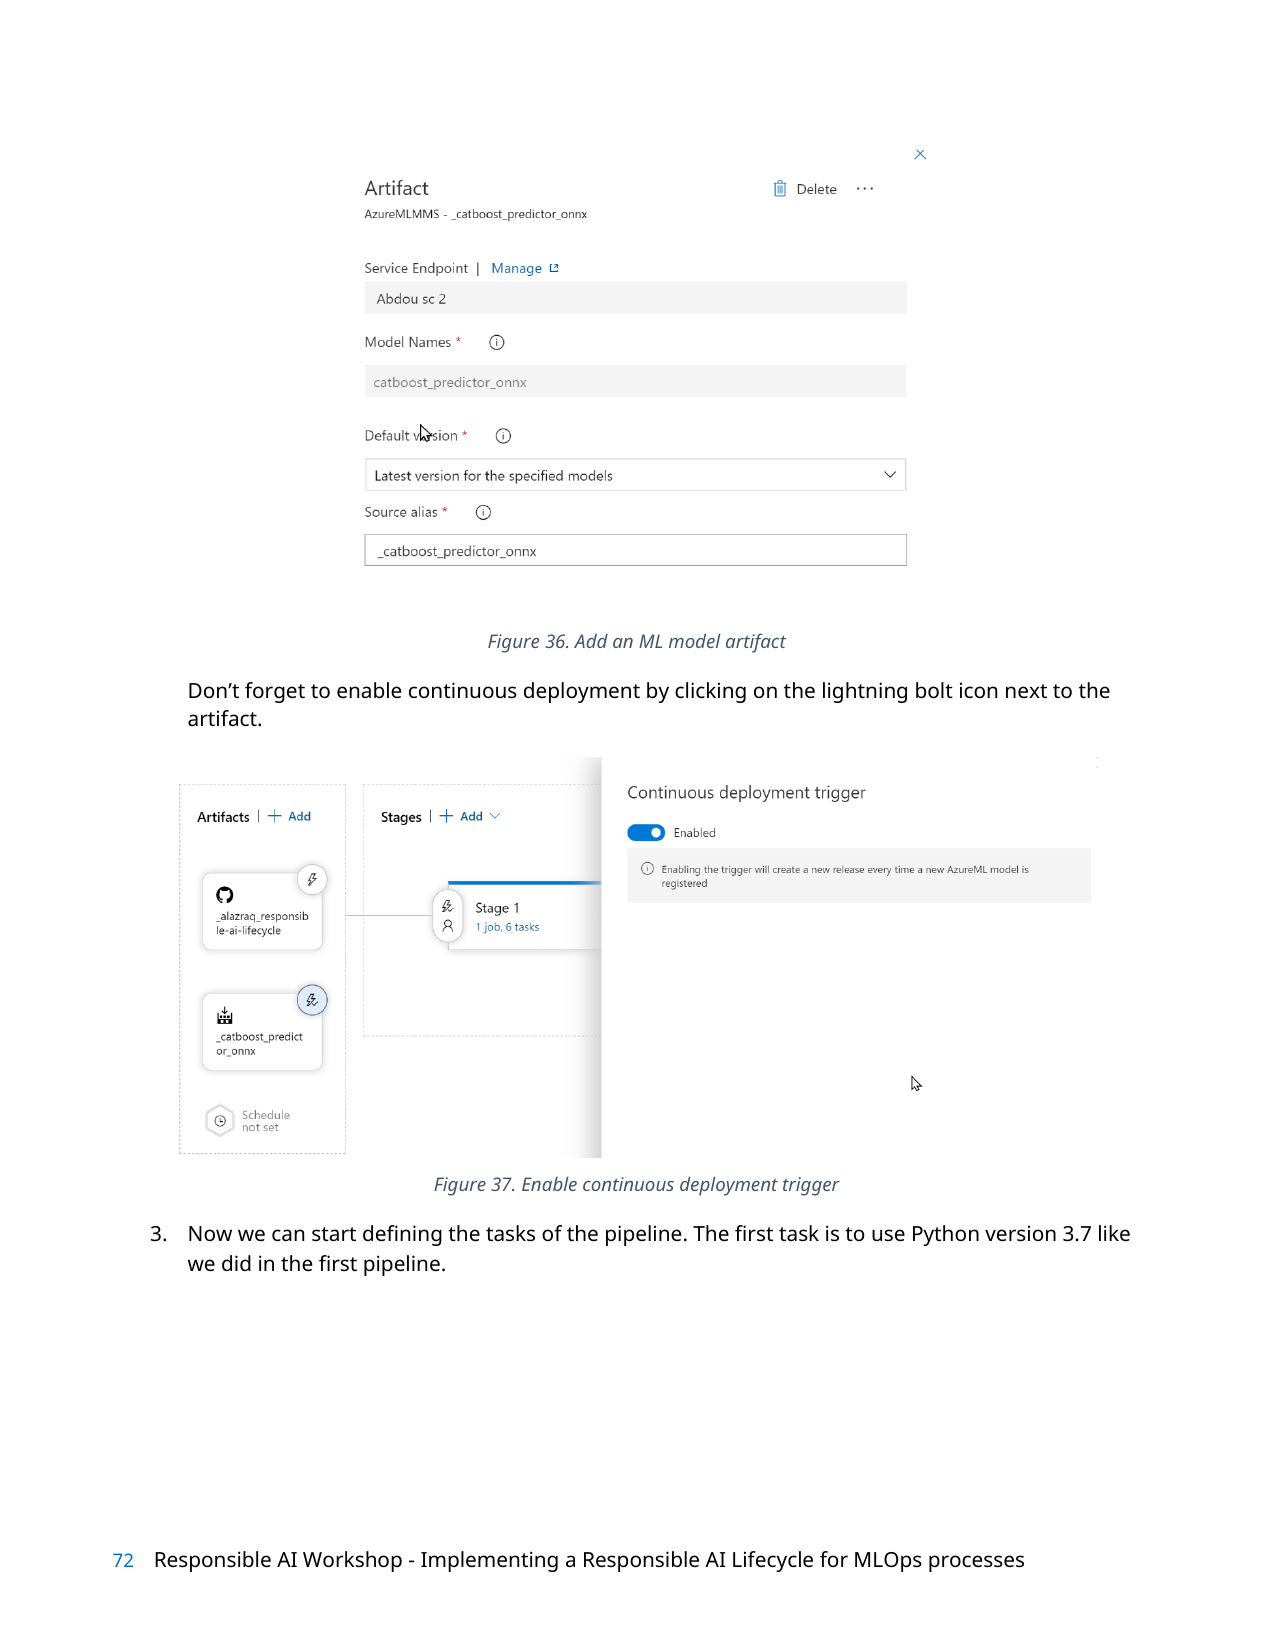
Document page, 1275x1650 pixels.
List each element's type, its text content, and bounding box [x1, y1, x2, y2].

list Don’t forget to enable continuous deployment by clicking on the lightning bolt icon next to the artifact. [187, 676, 1162, 733]
list Now we can start defining the tasks of the pipeline. The first task is to use Python version 3.7 like we did in the first pipeline. [150, 1219, 1162, 1277]
picture [345, 150, 930, 616]
picture [177, 757, 1098, 1158]
